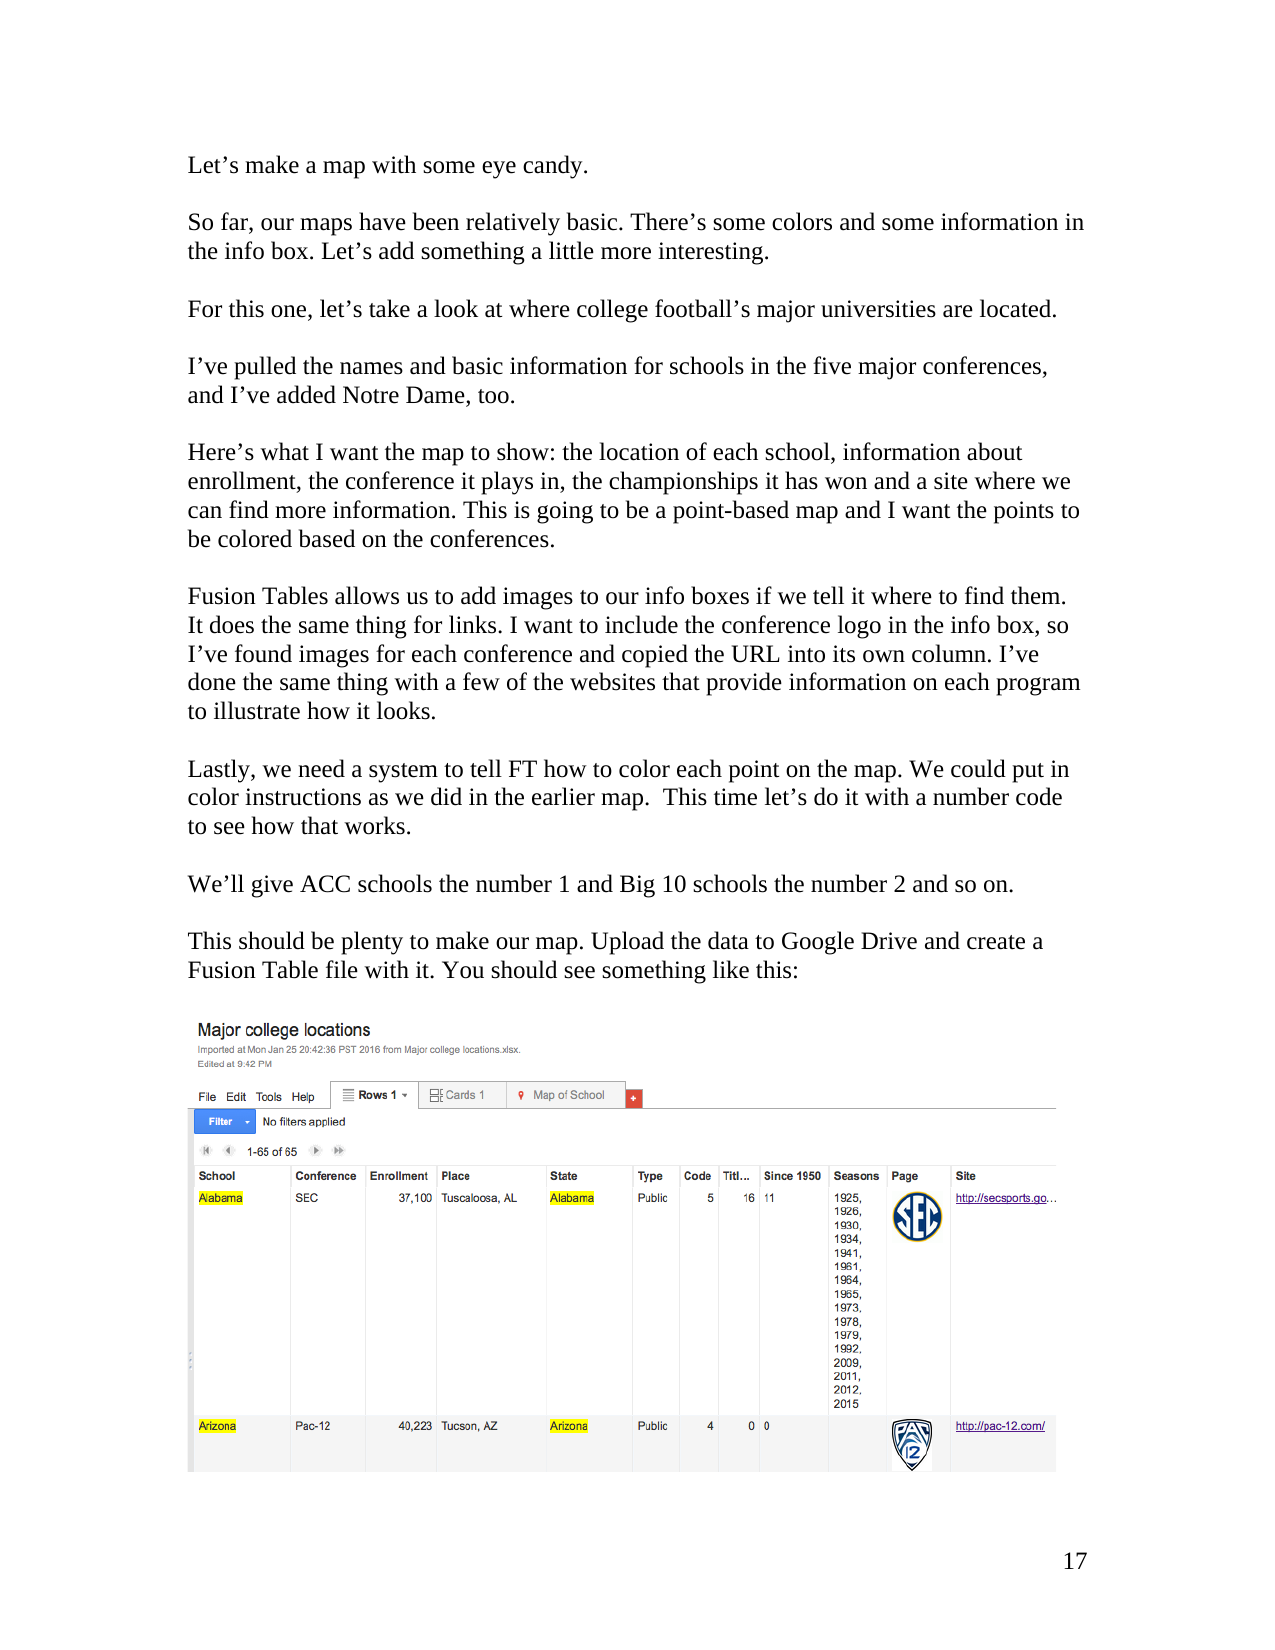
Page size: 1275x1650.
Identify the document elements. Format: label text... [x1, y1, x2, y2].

text Fusion Tables allows us to add images to our info boxes if we tell it where to find them. It does the same thing for links. I want to include the conference logo in the info box, so I’ve found images for each conference and copied the URL into its own column. I’ve done the same thing with a few of the websites that provide information on each program to illustrate how it looks. [187, 581, 1087, 725]
text Here’s what I want the map to show: the location of each school, information about enrollment, the conference it plays in, the championships it has won and a site where we can find more information. This is going to be a point-based map and I want the points to be colored based on the conferences. [187, 437, 1087, 552]
text For this one, let’s take a look at where college football’s major universities are located. [187, 294, 1087, 322]
picture [187, 1012, 1057, 1472]
text This should be plenty to make our map. Upload the data to Google Drive and create a Fusion Table file with it. You should see something like this: [187, 926, 1087, 984]
text We’ll give ACC schools the number 1 and Big 10 schools the number 2 and so on. [187, 869, 1087, 897]
text Lastly, we need a system to tell FT how to color each point on the map. We could put in color instructions as we did in the earlier map. This time let’s do it with a number code to see how that works. [187, 754, 1087, 840]
text So far, our maps have been relatively basic. There’s some colors and some information in the info box. Let’s add something a little more interesting. [187, 207, 1087, 265]
text I’ve pulled the names and basic information for schools in the five major conferences, and I’ve added Notre Dame, too. [187, 351, 1087, 409]
text Let’s make a map with some eye candy. [187, 150, 1087, 179]
